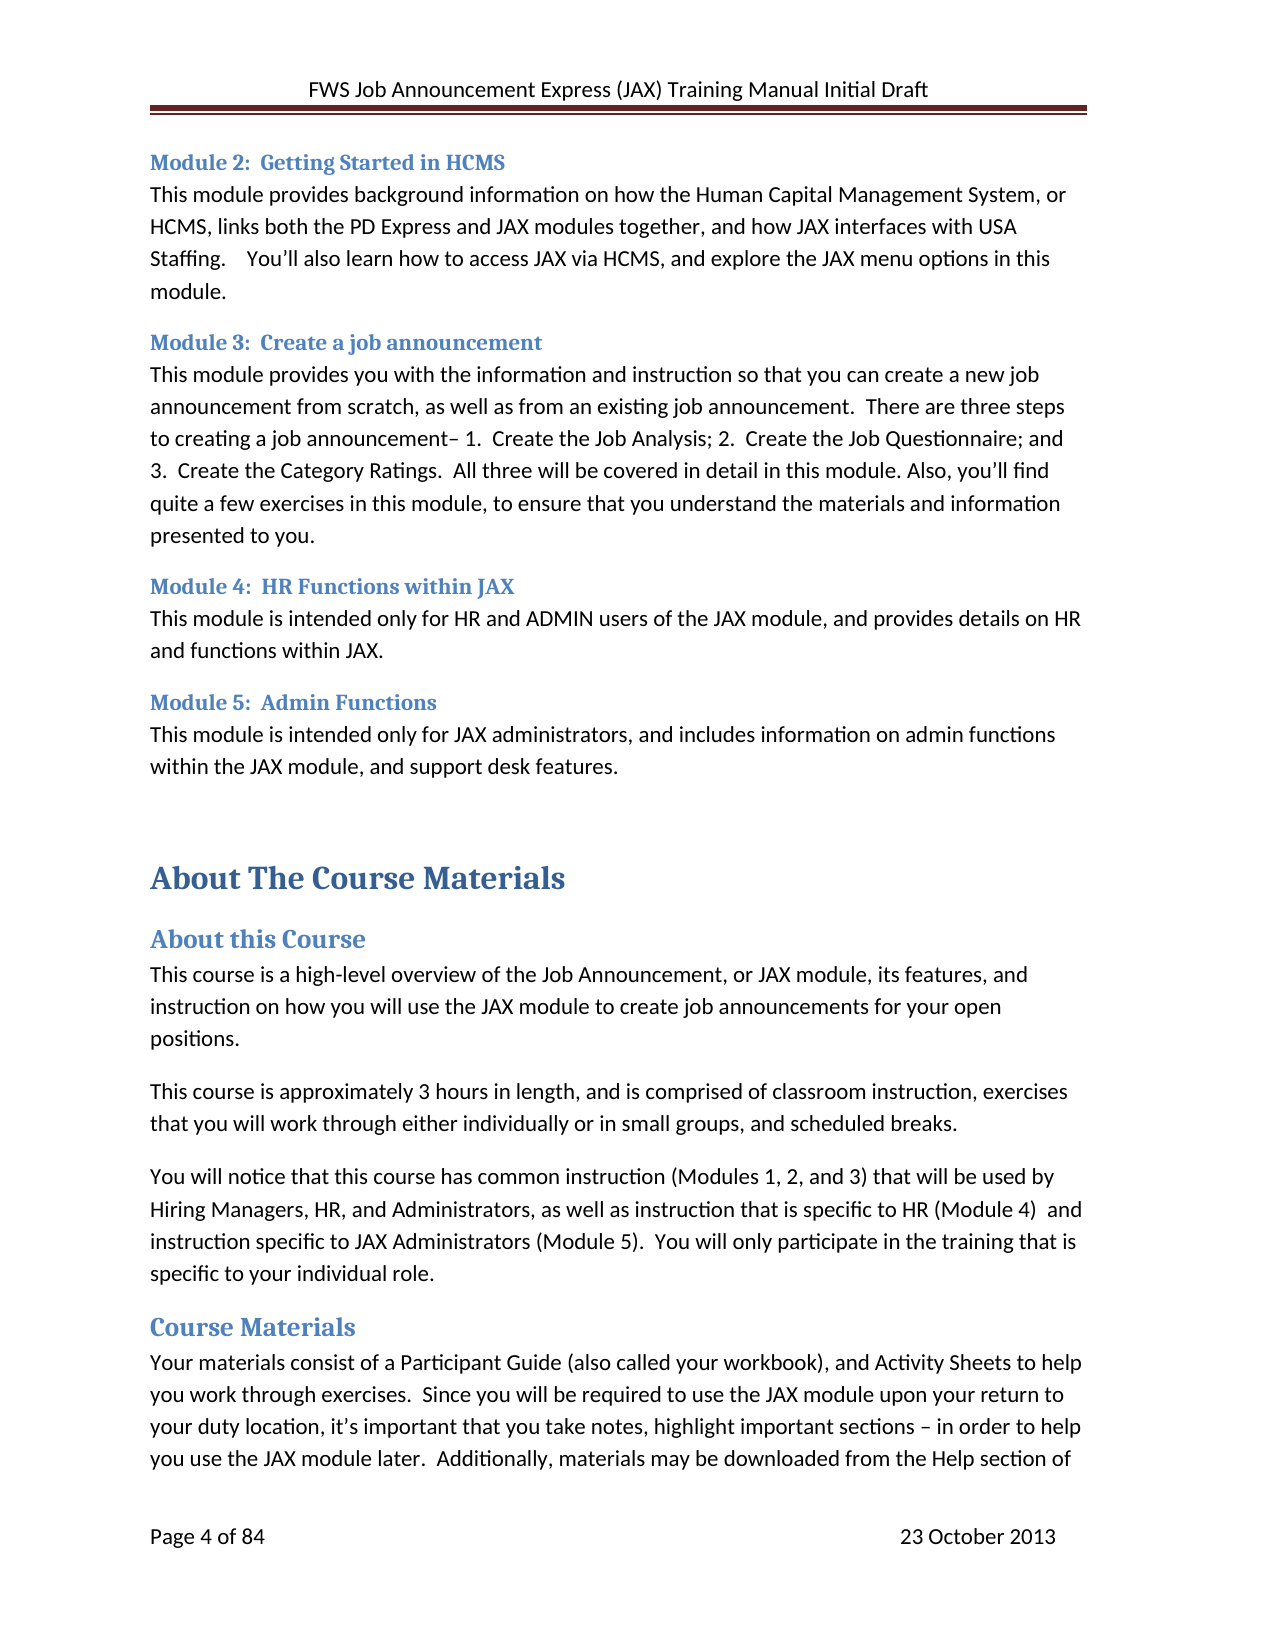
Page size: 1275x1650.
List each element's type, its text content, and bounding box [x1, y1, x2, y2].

subtitle About The Course Materials [150, 859, 1087, 898]
text This module provides background information on how the Human Capital Management System, or HCMS, links both the PD Express and JAX modules together, and how JAX interfaces with USA Staffing. You’ll also learn how to access JAX via HCMS, and explore the JAX menu options in this module. [150, 180, 1087, 305]
subtitle Course Materials [150, 1312, 1087, 1343]
text Module 5: Admin Functions This module is intended only for JAX administrators, and includes information on admin functions within the JAX module, and support desk features. [150, 689, 1087, 780]
subtitle About this Course [150, 924, 1087, 955]
text This module provides you with the information and instruction so that you can create a new job announcement from scratch, as well as from an existing job announcement. There are three steps to creating a job announcement– 1. Create the Job Analysis; 2. Create the Job Questionnaire; and 3. Create the Category Ratings. All three will be covered in detail in this module. Also, you’ll find quite a few exercises in this module, to ensure that you understand the materials and information presented to you. [150, 360, 1087, 549]
subtitle Module 3: Create a job announcement [150, 330, 1087, 356]
text You will notice that this course has common instruction (Modules 1, 2, and 3) that will be used by Hiring Managers, HR, and Administrators, as well as instruction that is specific to HR (Module 4) and instruction specific to JAX Administrators (Module 5). You will only participate in the training that is specific to your individual role. [150, 1162, 1087, 1287]
subtitle Module 4: HR Functions within JAX [150, 574, 1087, 600]
text This module is intended only for HR and ADMIN users of the JAX module, and provides details on HR and functions within JAX. [150, 604, 1087, 664]
text This course is approximately 3 hours in length, and is comprised of classroom instruction, exercises that you will work through either individually or in small groups, and scheduled breaks. [150, 1077, 1087, 1137]
subtitle Module 2: Getting Started in HCMS [150, 150, 1087, 176]
text This course is a high-level overview of the Job Announcement, or JAX module, its features, and instruction on how you will use the JAX module to create job announcements for your open positions. [150, 960, 1087, 1052]
